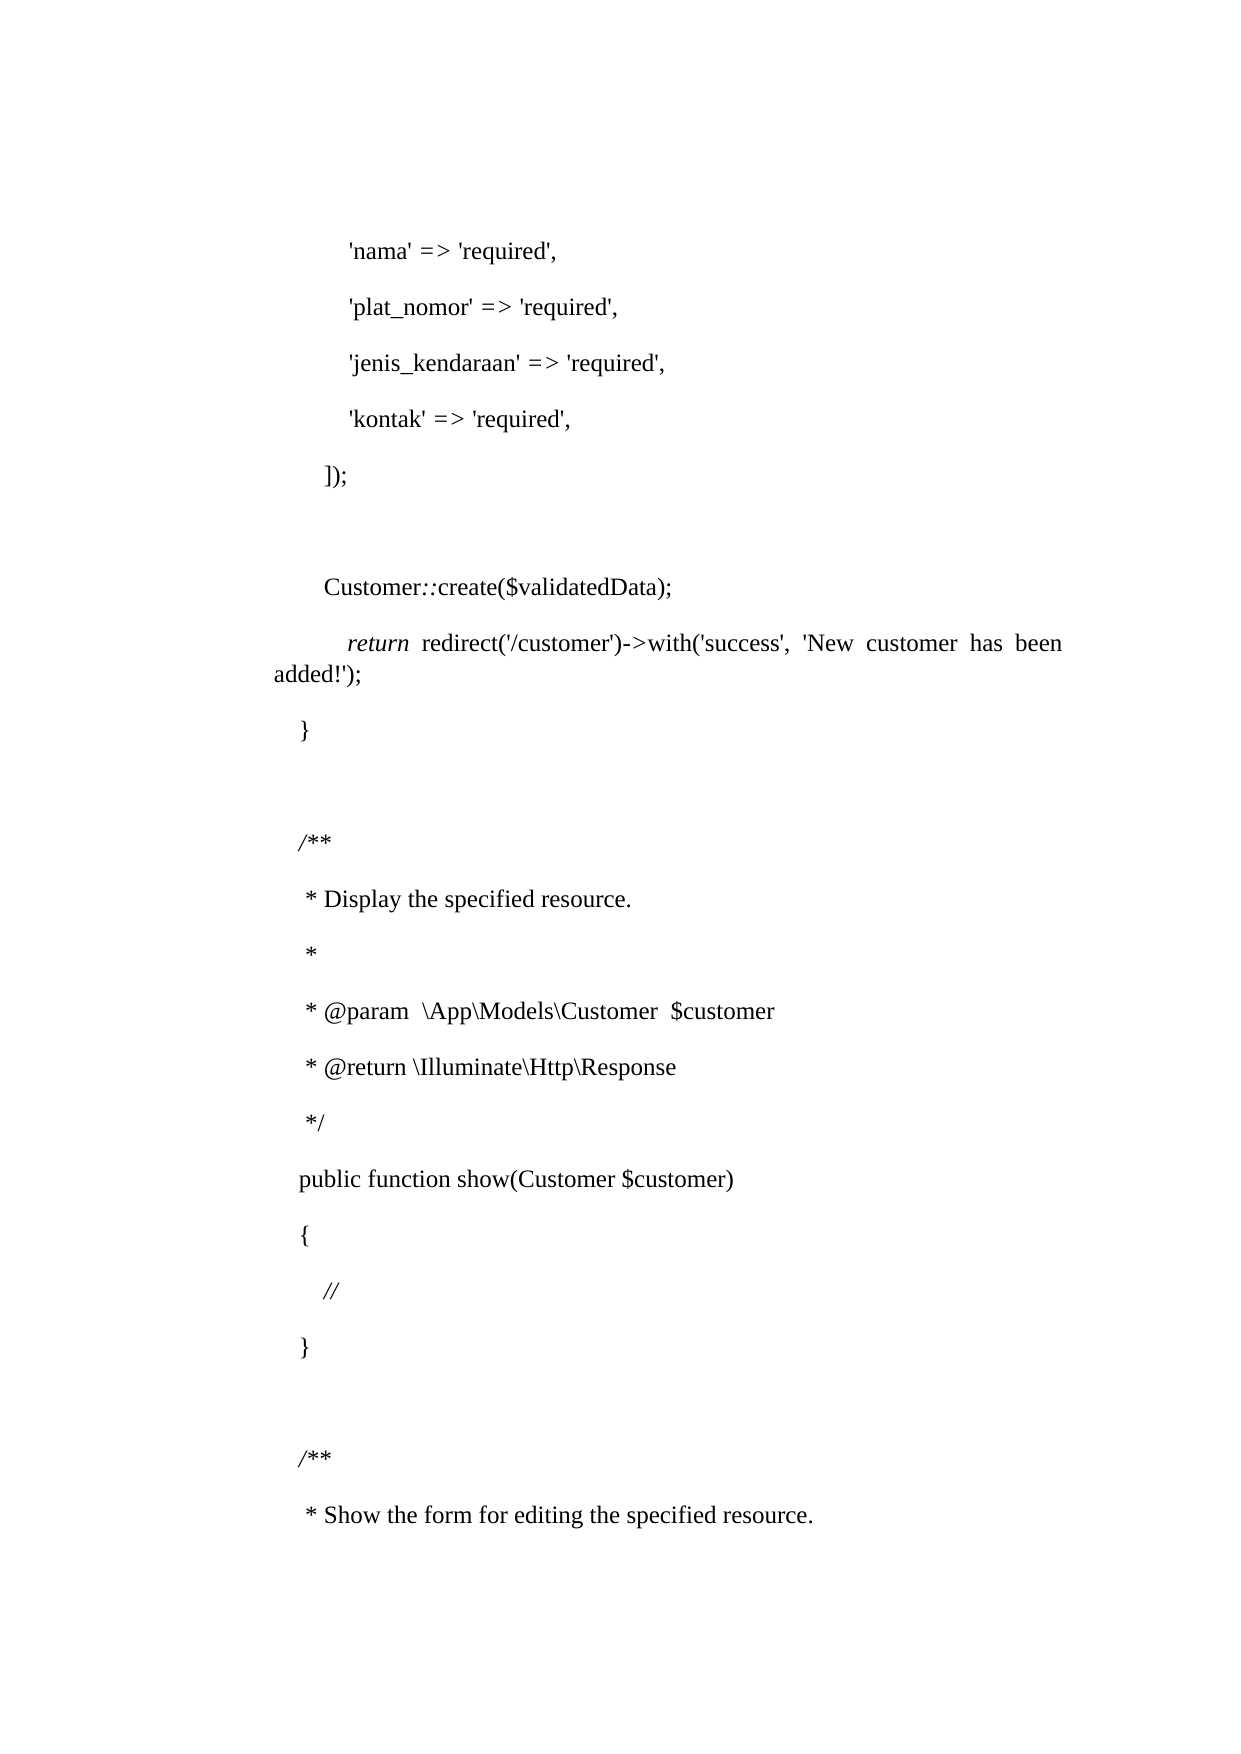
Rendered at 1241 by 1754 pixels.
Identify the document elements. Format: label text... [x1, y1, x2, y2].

subtitle /** [274, 828, 1063, 856]
subtitle 'nama' => 'required', [274, 236, 1063, 265]
subtitle * Show the form for editing the specified resource. [274, 1500, 1063, 1529]
subtitle return redirect('/customer')->with('success', 'New customer has been added!'); [274, 628, 1063, 688]
subtitle public function show(Customer $customer) [274, 1164, 1063, 1193]
subtitle /** [274, 1444, 1063, 1473]
subtitle Customer::create($validatedData); [274, 572, 1063, 601]
subtitle ]); [274, 460, 1063, 489]
subtitle * [274, 940, 1063, 968]
subtitle */ [274, 1108, 1063, 1137]
subtitle 'kontak' => 'required', [274, 404, 1063, 433]
subtitle 'plat_nomor' => 'required', [274, 292, 1063, 321]
subtitle * @param \App\Models\Customer $customer [274, 996, 1063, 1024]
subtitle * Display the specified resource. [274, 884, 1063, 912]
subtitle { [274, 1220, 1063, 1249]
subtitle } [274, 1332, 1063, 1361]
subtitle // [274, 1276, 1063, 1305]
subtitle 'jenis_kendaraan' => 'required', [274, 348, 1063, 377]
subtitle } [274, 716, 1063, 744]
subtitle * @return \Illuminate\Http\Response [274, 1052, 1063, 1081]
